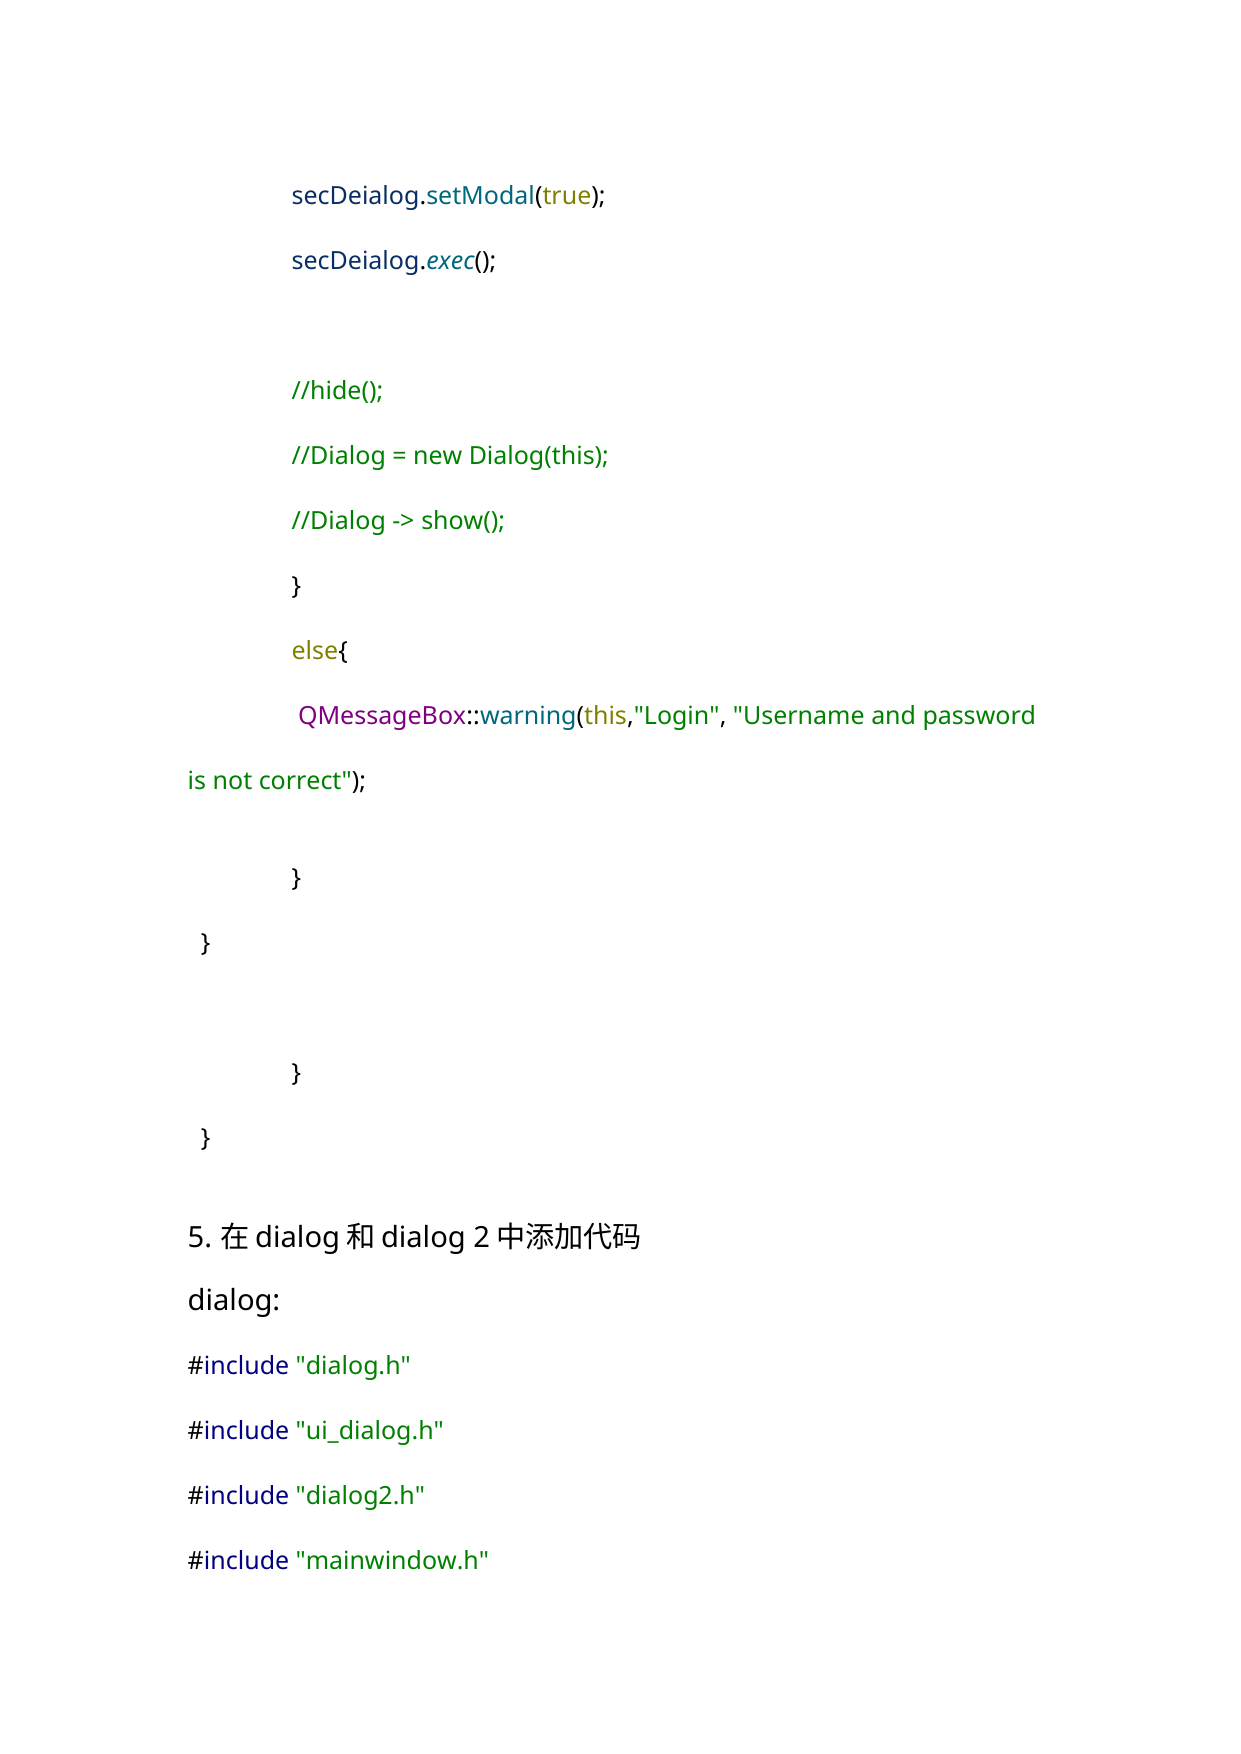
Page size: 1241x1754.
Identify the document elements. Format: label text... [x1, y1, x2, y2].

text #include "dialog.h" [187, 1332, 1053, 1397]
text QMessageBox::warning(this,"Login", "Username and password is not correct"); [187, 682, 1053, 812]
text secDeialog.setModal(true); [187, 162, 1053, 227]
text } [187, 844, 1053, 909]
text #include "dialog2.h" [187, 1462, 1053, 1527]
text else{ [187, 617, 1053, 682]
list dialog: [187, 1267, 1053, 1332]
text //hide(); [187, 357, 1053, 422]
text secDeialog.exec(); [187, 227, 1053, 292]
text #include "mainwindow.h" [187, 1527, 1053, 1592]
text //Dialog = new Dialog(this); [187, 422, 1053, 487]
text } [187, 1104, 1053, 1169]
text } [187, 909, 1053, 974]
text } [187, 552, 1053, 617]
text } [187, 1039, 1053, 1104]
text #include "ui_dialog.h" [187, 1397, 1053, 1462]
list 在dialog和dialog 2中添加代码 [187, 1202, 1053, 1267]
text //Dialog -> show(); [187, 487, 1053, 552]
